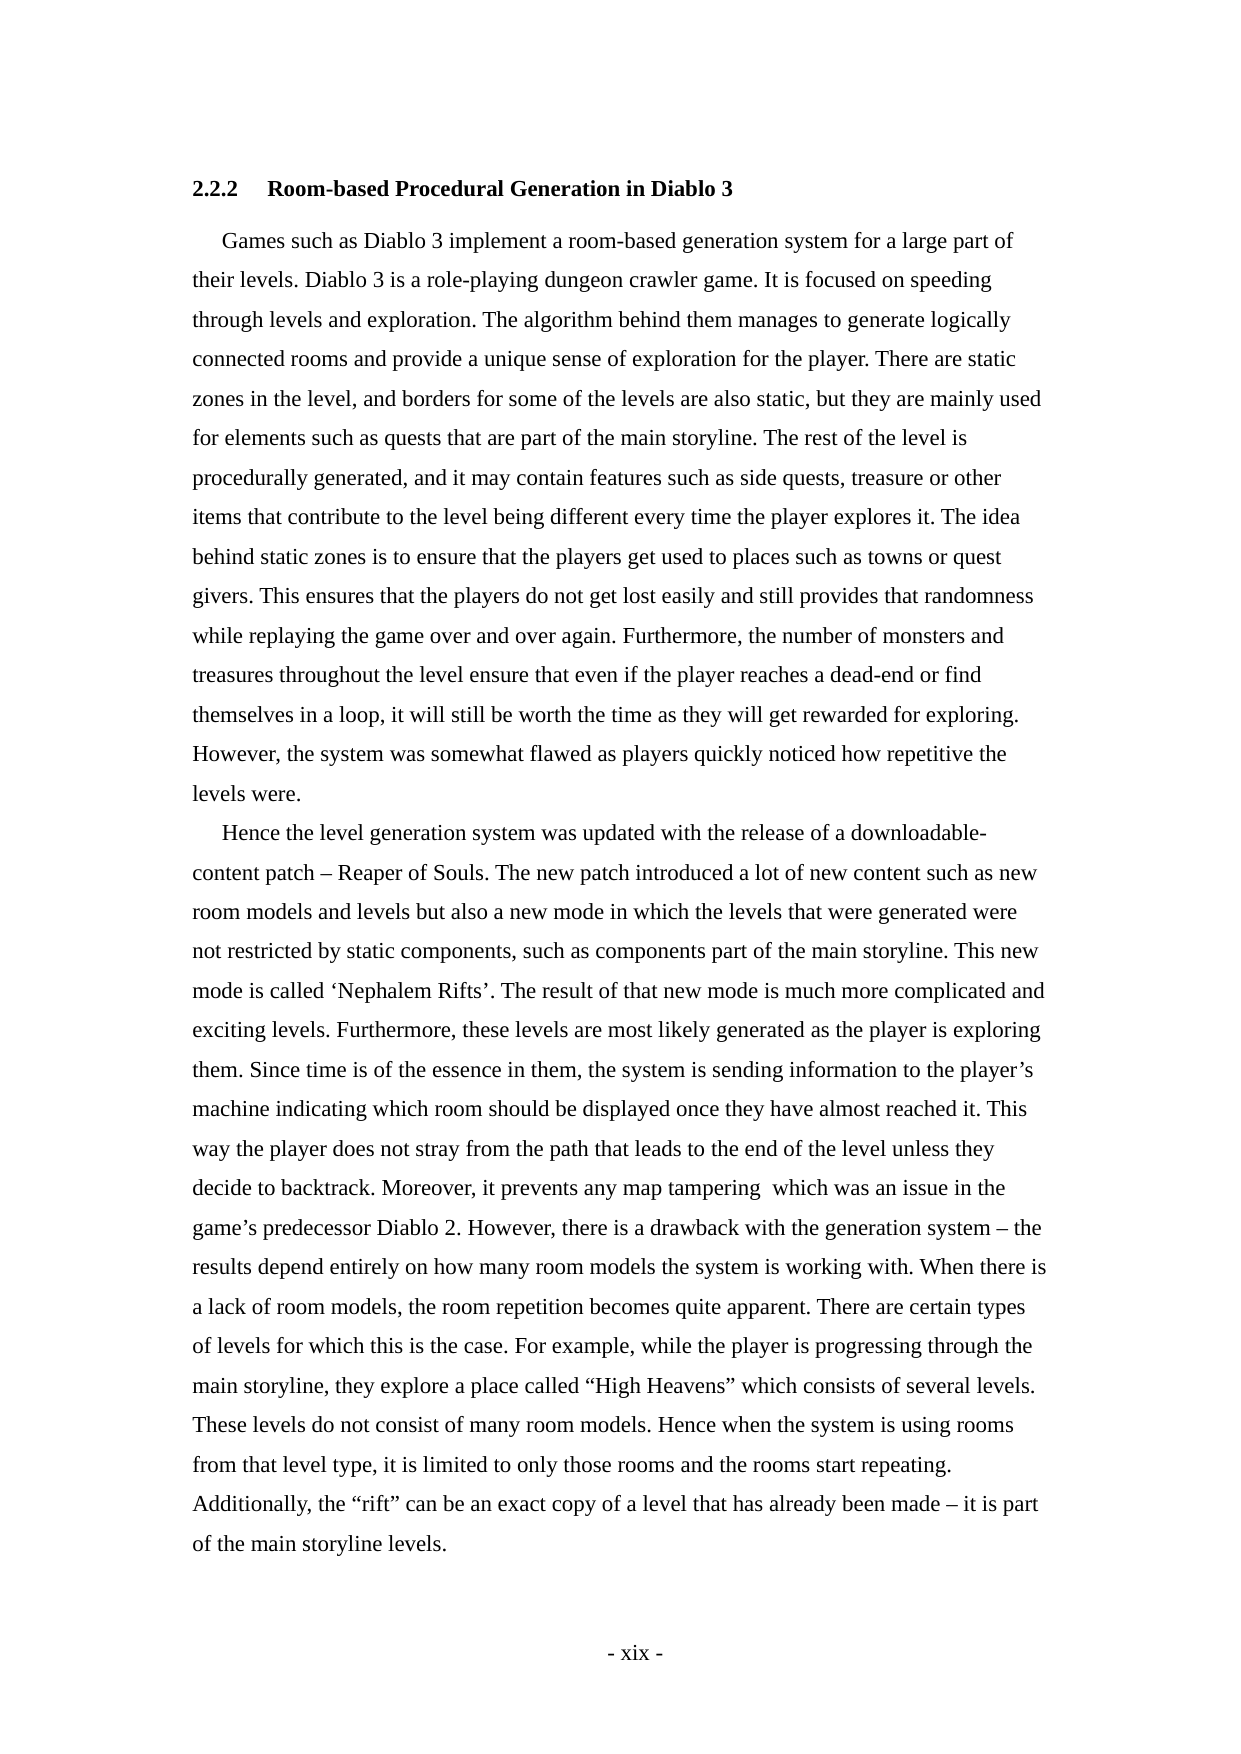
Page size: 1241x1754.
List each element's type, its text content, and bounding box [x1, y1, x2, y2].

subtitle Room-based Procedural Generation in Diablo 3 [192, 175, 1048, 201]
text Hence the level generation system was updated with the release of a downloadable-content patch – Reaper of Souls. The new patch introduced a lot of new content such as new room models and levels but also a new mode in which the levels that were generated were not restricted by static components, such as components part of the main storyline. This new mode is called ‘Nephalem Rifts’. The result of that new mode is much more complicated and exciting levels. Furthermore, these levels are most likely generated as the player is exploring them. Since time is of the essence in them, the system is sending information to the player’s machine indicating which room should be displayed once they have almost reached it. This way the player does not stray from the path that leads to the end of the level unless they decide to backtrack. Moreover, it prevents any map tampering which was an issue in the game’s predecessor Diablo 2. However, there is a drawback with the generation system – the results depend entirely on how many room models the system is working with. When there is a lack of room models, the room repetition becomes quite apparent. There are certain types of levels for which this is the case. For example, while the player is progressing through the main storyline, they explore a place called “High Heavens” which consists of several levels. These levels do not consist of many room models. Hence when the system is using rooms from that level type, it is limited to only those rooms and the rooms start repeating. Additionally, the “rift” can be an exact copy of a level that has already been made – it is part of the main storyline levels. [192, 819, 1048, 1556]
text Games such as Diablo 3 implement a room-based generation system for a large part of their levels. Diablo 3 is a role-playing dungeon crawler game. It is focused on speeding through levels and exploration. The algorithm behind them manages to generate logically connected rooms and provide a unique sense of exploration for the player. There are static zones in the level, and borders for some of the levels are also static, but they are mainly used for elements such as quests that are part of the main storyline. The rest of the level is procedurally generated, and it may contain features such as side quests, treasure or other items that contribute to the level being different every time the player explores it. The idea behind static zones is to ensure that the players get used to places such as towns or quest givers. This ensures that the players do not get lost easily and still provides that randomness while replaying the game over and over again. Furthermore, the number of monsters and treasures throughout the level ensure that even if the player reaches a dead-end or find themselves in a loop, it will still be worth the time as they will get rewarded for exploring. However, the system was somewhat flawed as players quickly noticed how repetitive the levels were. [192, 227, 1048, 806]
